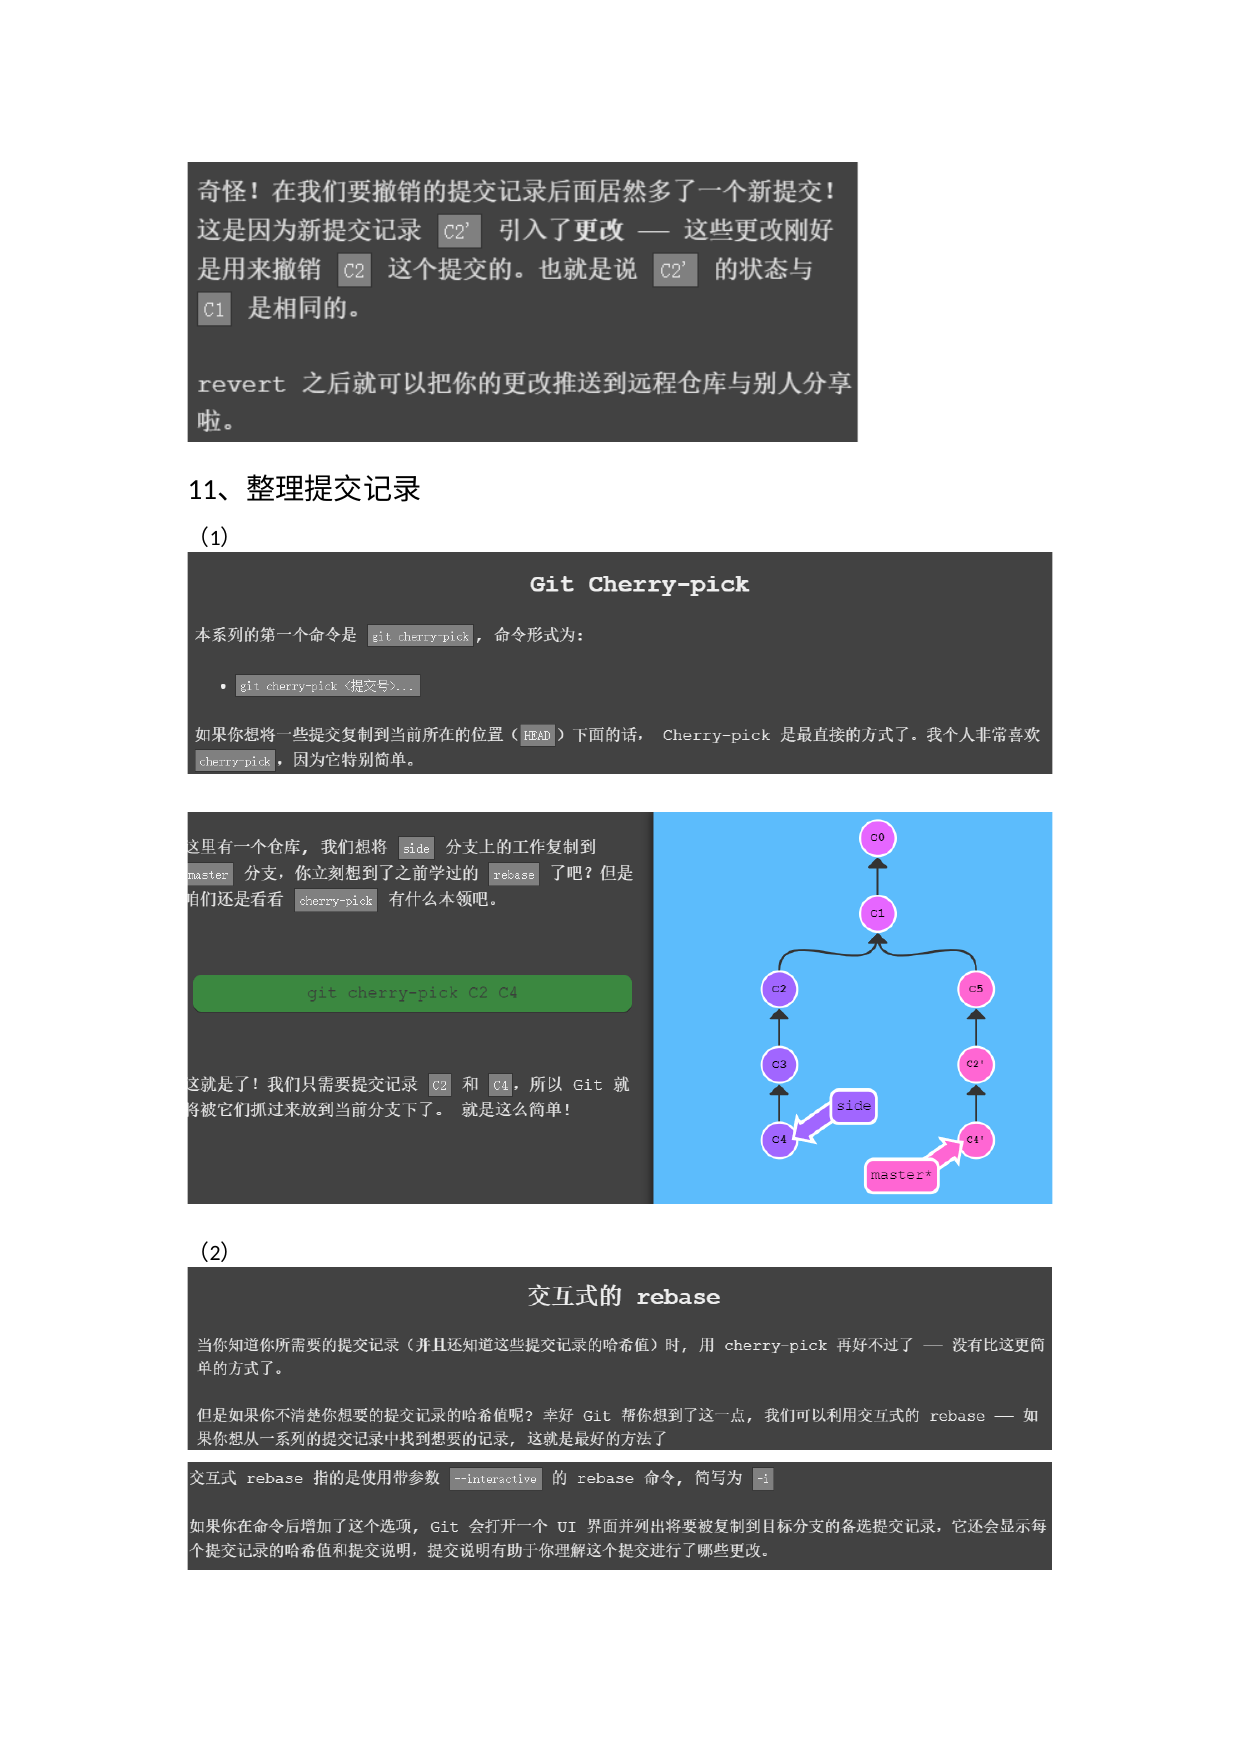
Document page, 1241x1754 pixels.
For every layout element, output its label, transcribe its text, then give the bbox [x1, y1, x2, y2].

picture [187, 1462, 1052, 1570]
picture [187, 1267, 1052, 1450]
picture [187, 552, 1053, 774]
list （2） [187, 1234, 1053, 1267]
picture [187, 812, 1053, 1204]
list （1） [187, 519, 1053, 552]
picture [187, 162, 859, 442]
list 整理提交记录 [187, 454, 1053, 519]
